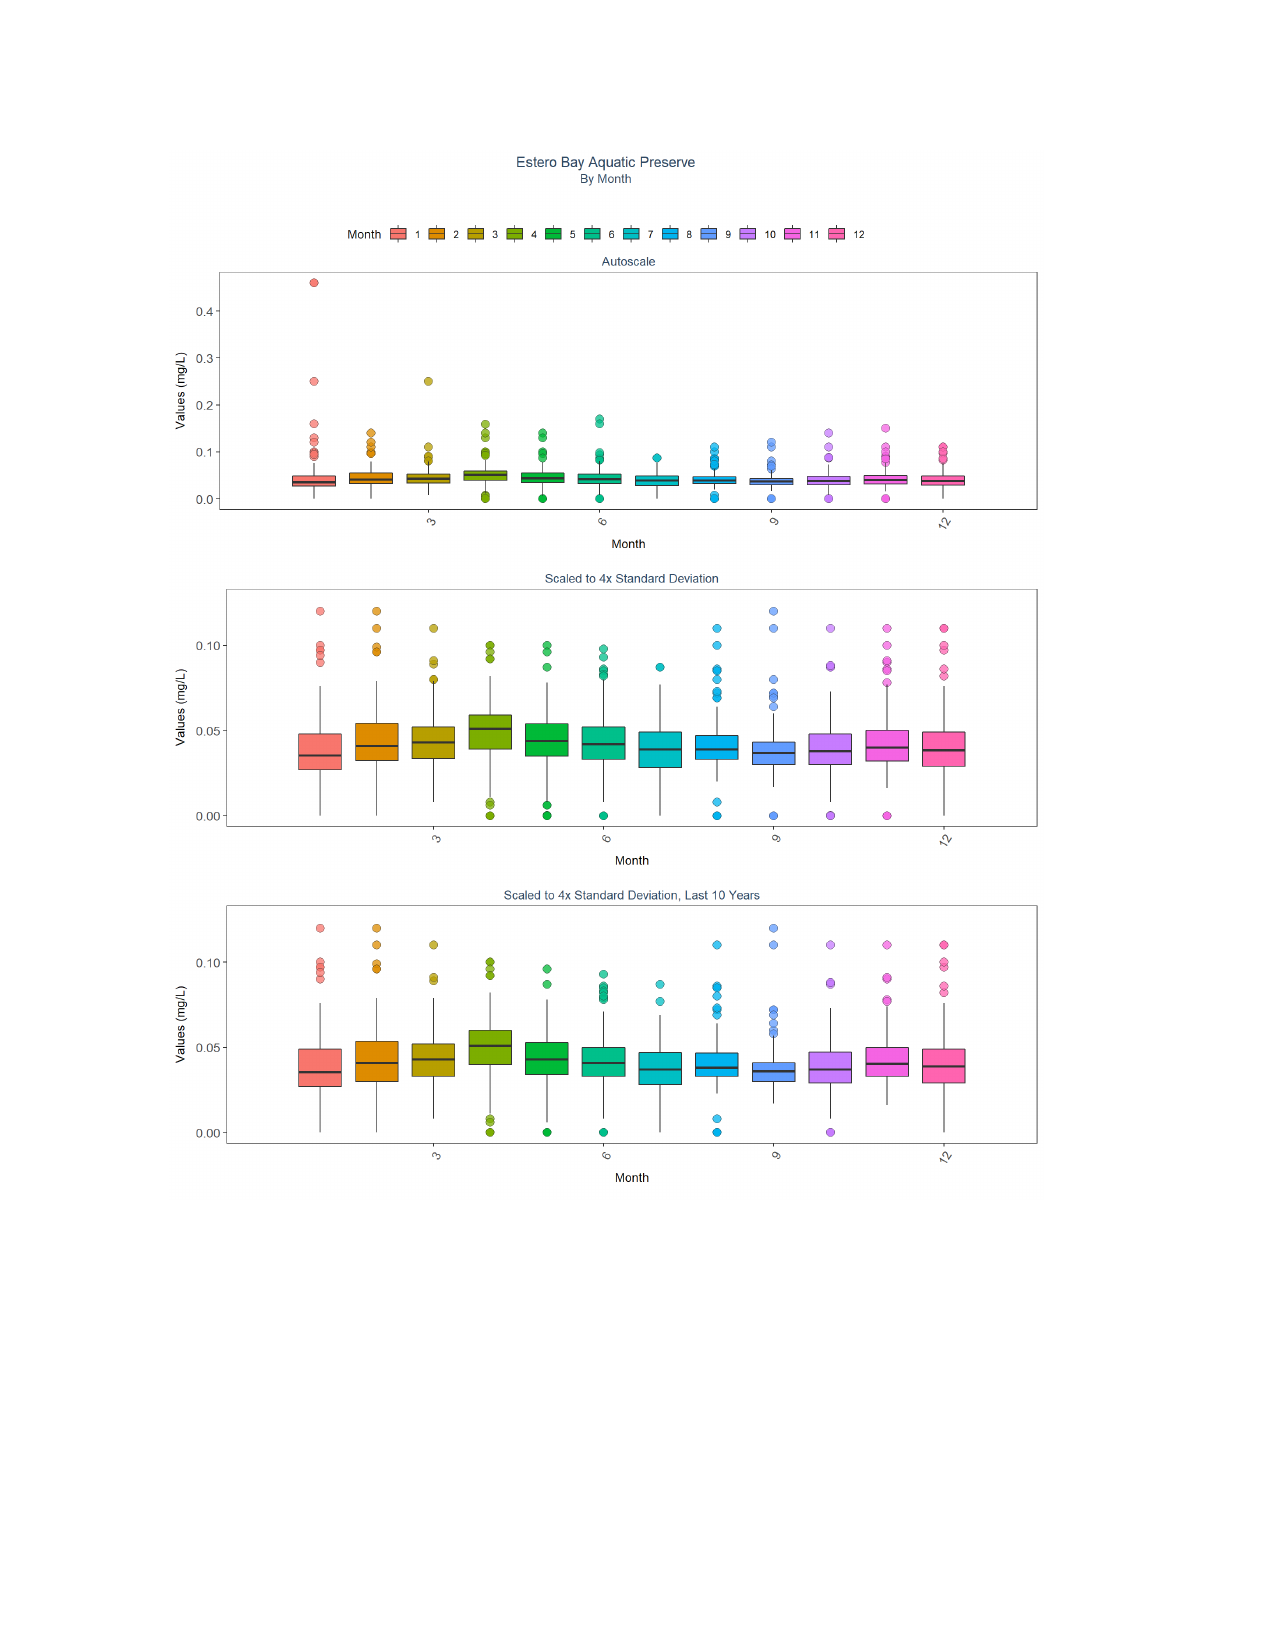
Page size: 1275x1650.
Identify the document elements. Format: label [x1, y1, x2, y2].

picture [168, 150, 1044, 1200]
